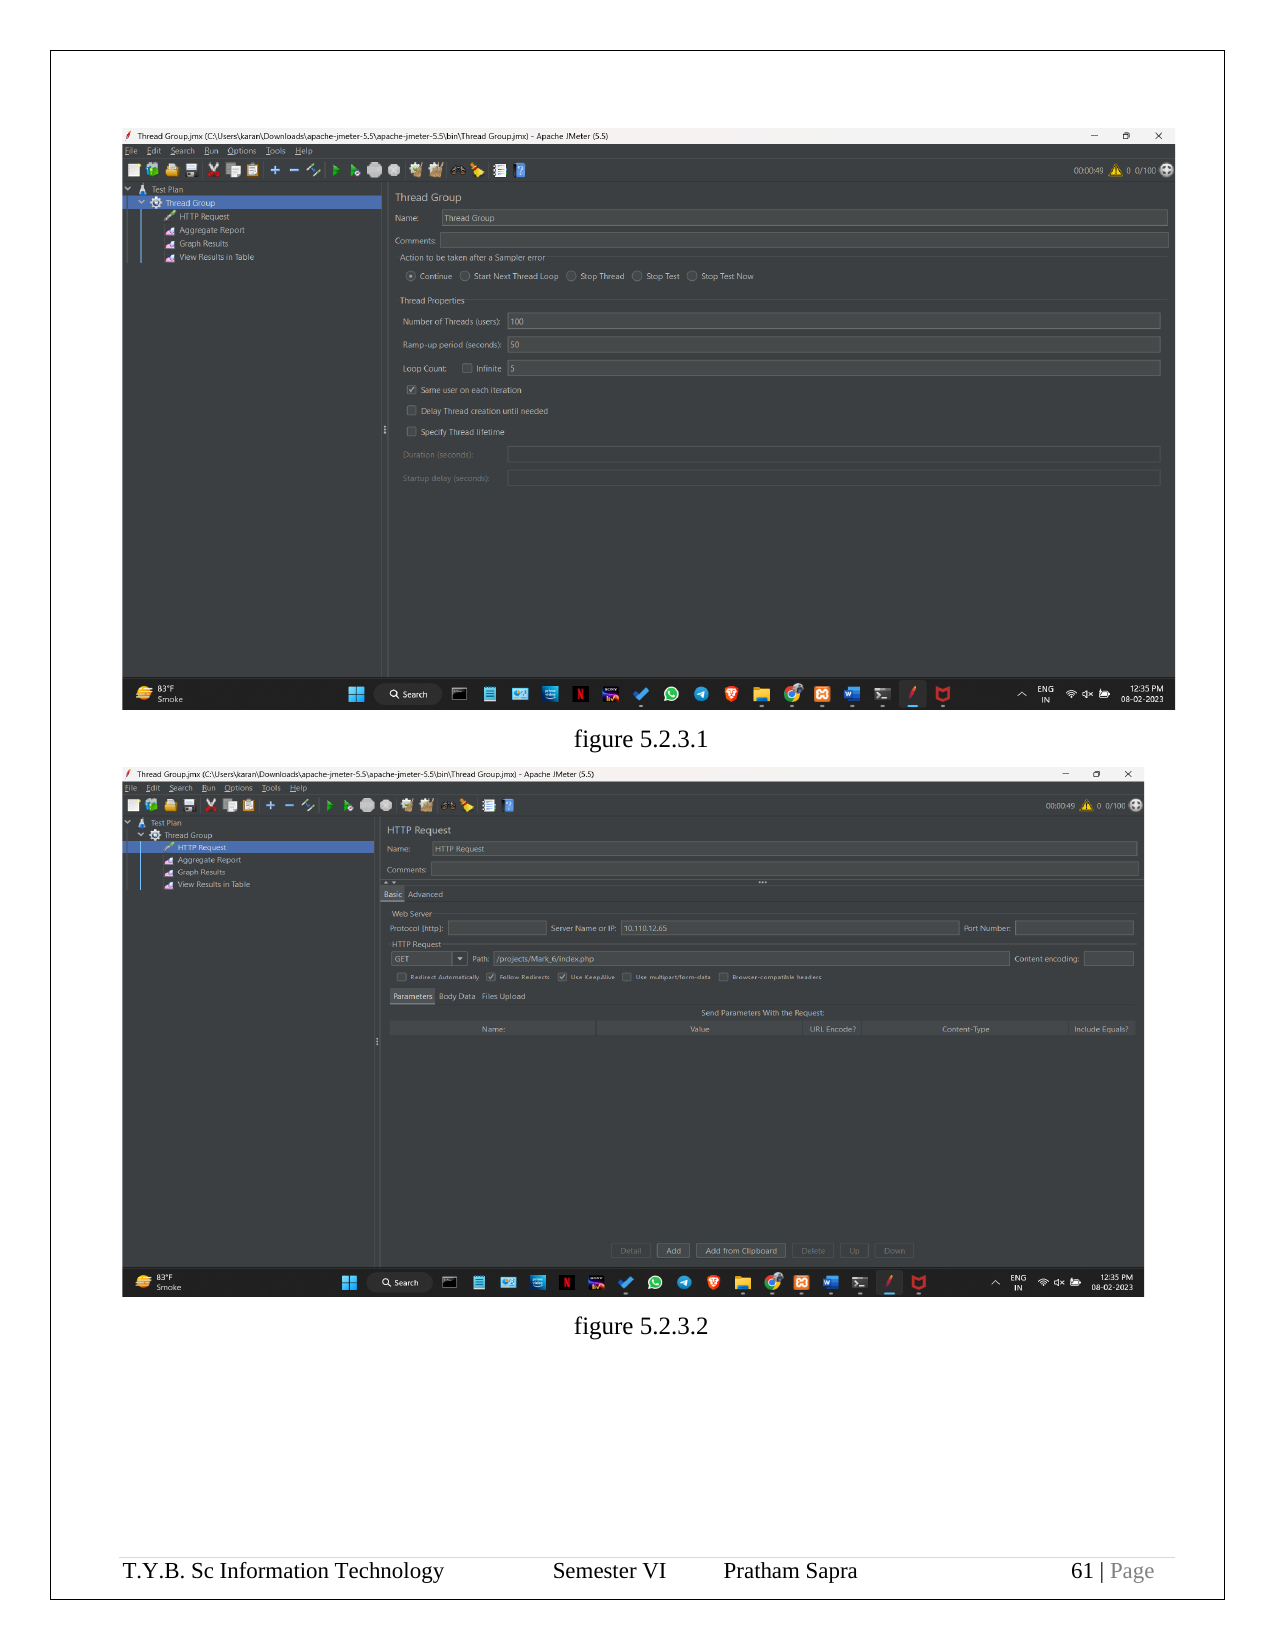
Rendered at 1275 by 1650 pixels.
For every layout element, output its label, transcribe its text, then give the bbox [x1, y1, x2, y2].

text figure 5.2.3.1 [122, 724, 1160, 753]
text figure 5.2.3.2 [122, 1311, 1160, 1339]
picture [122, 767, 1145, 1297]
picture [122, 128, 1176, 710]
